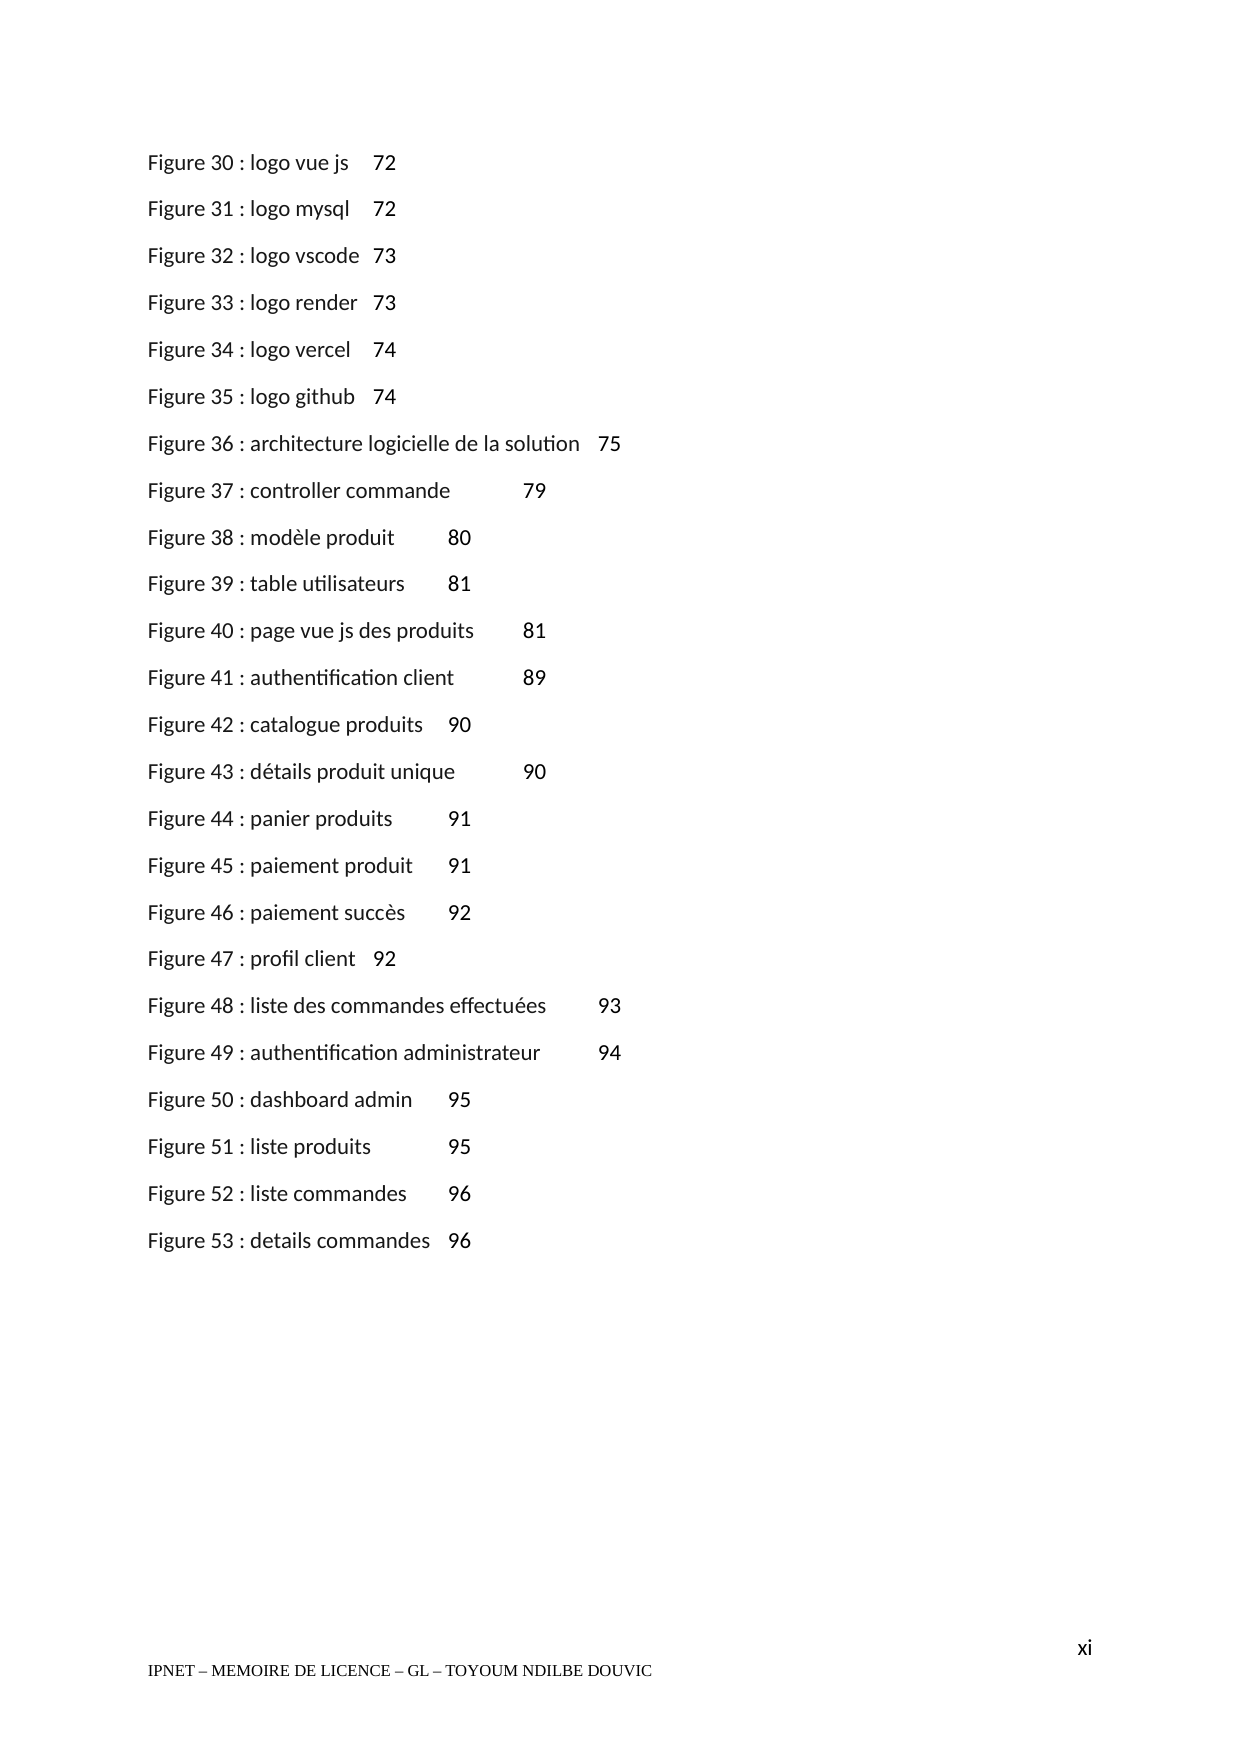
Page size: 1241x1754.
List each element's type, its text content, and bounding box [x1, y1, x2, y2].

text Figure 36 : architecture logicielle de la solution 75 [148, 429, 1093, 457]
text Figure 37 : controller commande 79 [148, 476, 1093, 504]
text Figure 53 : details commandes 96 [148, 1226, 1093, 1254]
text Figure 35 : logo github 74 [148, 382, 1093, 410]
text Figure 33 : logo render 73 [148, 288, 1093, 316]
text Figure 46 : paiement succès 92 [148, 898, 1093, 926]
text Figure 38 : modèle produit 80 [148, 523, 1093, 551]
text Figure 42 : catalogue produits 90 [148, 710, 1093, 738]
text Figure 48 : liste des commandes effectuées 93 [148, 991, 1093, 1019]
text Figure 49 : authentification administrateur 94 [148, 1038, 1093, 1066]
text Figure 43 : détails produit unique 90 [148, 757, 1093, 785]
text Figure 30 : logo vue js 72 [148, 148, 1093, 176]
text Figure 51 : liste produits 95 [148, 1132, 1093, 1160]
text Figure 52 : liste commandes 96 [148, 1179, 1093, 1207]
text Figure 40 : page vue js des produits 81 [148, 616, 1093, 644]
text Figure 32 : logo vscode 73 [148, 241, 1093, 269]
text Figure 31 : logo mysql 72 [148, 194, 1093, 222]
text Figure 44 : panier produits 91 [148, 804, 1093, 832]
text Figure 34 : logo vercel 74 [148, 335, 1093, 363]
text Figure 47 : profil client 92 [148, 944, 1093, 972]
text Figure 50 : dashboard admin 95 [148, 1085, 1093, 1113]
text Figure 45 : paiement produit 91 [148, 851, 1093, 879]
text Figure 41 : authentification client 89 [148, 663, 1093, 691]
text Figure 39 : table utilisateurs 81 [148, 569, 1093, 597]
